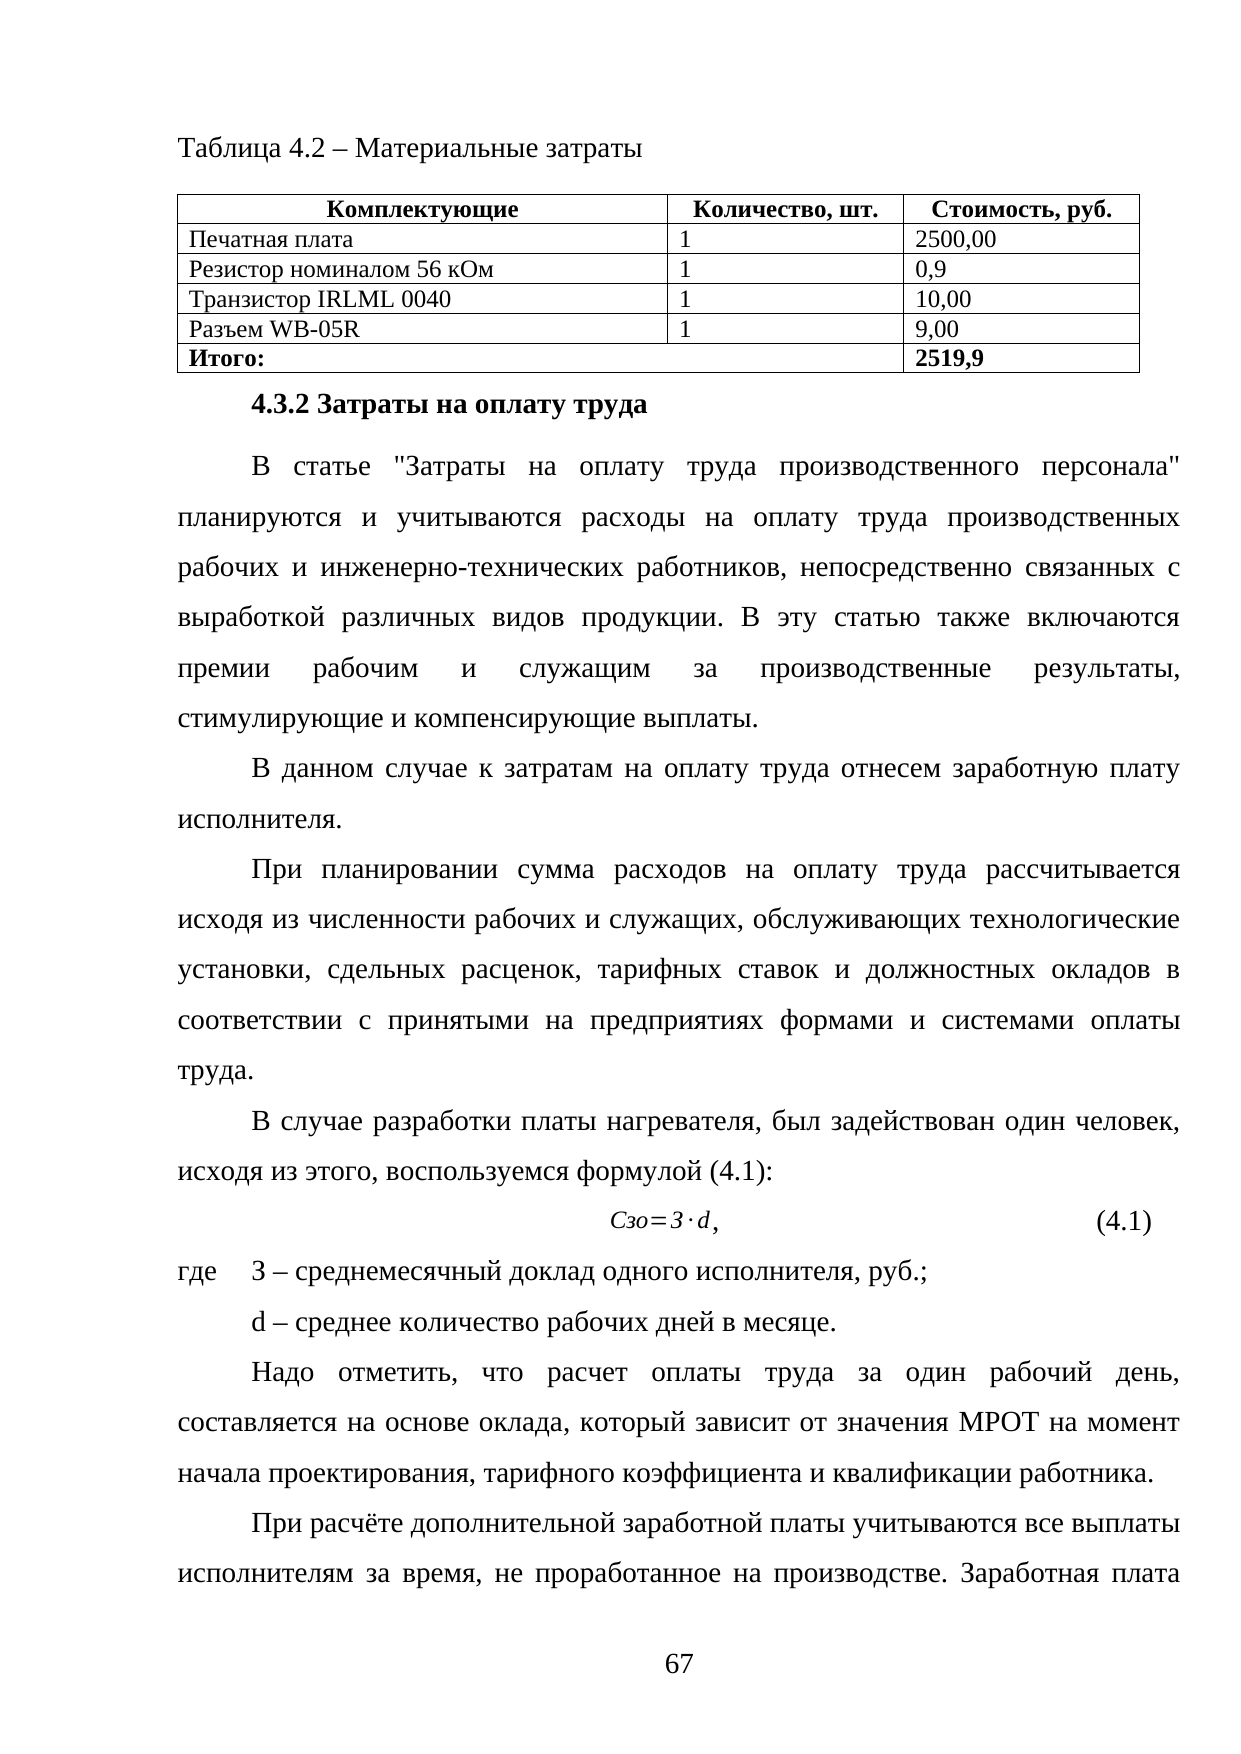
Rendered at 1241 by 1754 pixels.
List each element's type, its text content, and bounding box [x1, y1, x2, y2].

table_cell 0,9 [904, 254, 1139, 283]
table_cell 10,00 [904, 284, 1139, 313]
table_cell Итого: [178, 344, 903, 372]
text Таблица 4.2 – Материальные затраты [177, 131, 1181, 164]
table_cell 1 [668, 314, 903, 342]
text В случае разработки платы нагревателя, был задействован один человек, исходя из этого, воспользуемся формулой (4.1): [177, 1103, 1181, 1186]
table_cell 2500,00 [904, 224, 1139, 253]
table_cell Транзистор IRLML 0040 [178, 284, 667, 313]
text В данном случае к затратам на оплату труда отнесем заработную плату исполнителя. [177, 750, 1181, 834]
table_cell 1 [668, 224, 903, 253]
table_header Стоимость, руб. [904, 195, 1139, 223]
text 4.3.2 Затраты на оплату труда [177, 386, 1181, 419]
text где З – среднемесячный доклад одного исполнителя, руб.; [177, 1253, 1181, 1287]
table_header Количество, шт. [668, 195, 903, 223]
text Надо отметить, что расчет оплаты труда за один рабочий день, составляется на основе оклада, который зависит от значения МРОТ на момент начала проектирования, тарифного коэффициента и квалификации работника. [177, 1354, 1181, 1488]
text , (4.1) [177, 1203, 1181, 1237]
table_cell 1 [668, 254, 903, 283]
table_cell Печатная плата [178, 224, 667, 253]
table_cell Разъем WB-05R [178, 314, 667, 342]
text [177, 1505, 1181, 1589]
table_cell Резистор номиналом 56 кОм [178, 254, 667, 283]
table_header Комплектующие [178, 195, 667, 223]
text При планировании сумма расходов на оплату труда рассчитывается исходя из численности рабочих и служащих, обслуживающих технологические установки, сдельных расценок, тарифных ставок и должностных окладов в соответствии с принятыми на предприятиях формами и системами оплаты труда. [177, 851, 1181, 1086]
table_cell 1 [668, 284, 903, 313]
table_cell 2519,9 [904, 344, 1139, 372]
text В статье "Затраты на оплату труда производственного персонала" планируются и учитываются расходы на оплату труда производственных рабочих и инженерно-технических работников, непосредственно связанных с выработкой различных видов продукции. В эту статью также включаются премии рабочим и служащим за производственные результаты, стимулирующие и компенсирующие выплаты. [177, 448, 1181, 734]
text d – среднее количество рабочих дней в месяце. [177, 1304, 1181, 1337]
table_cell 9,00 [904, 314, 1139, 342]
